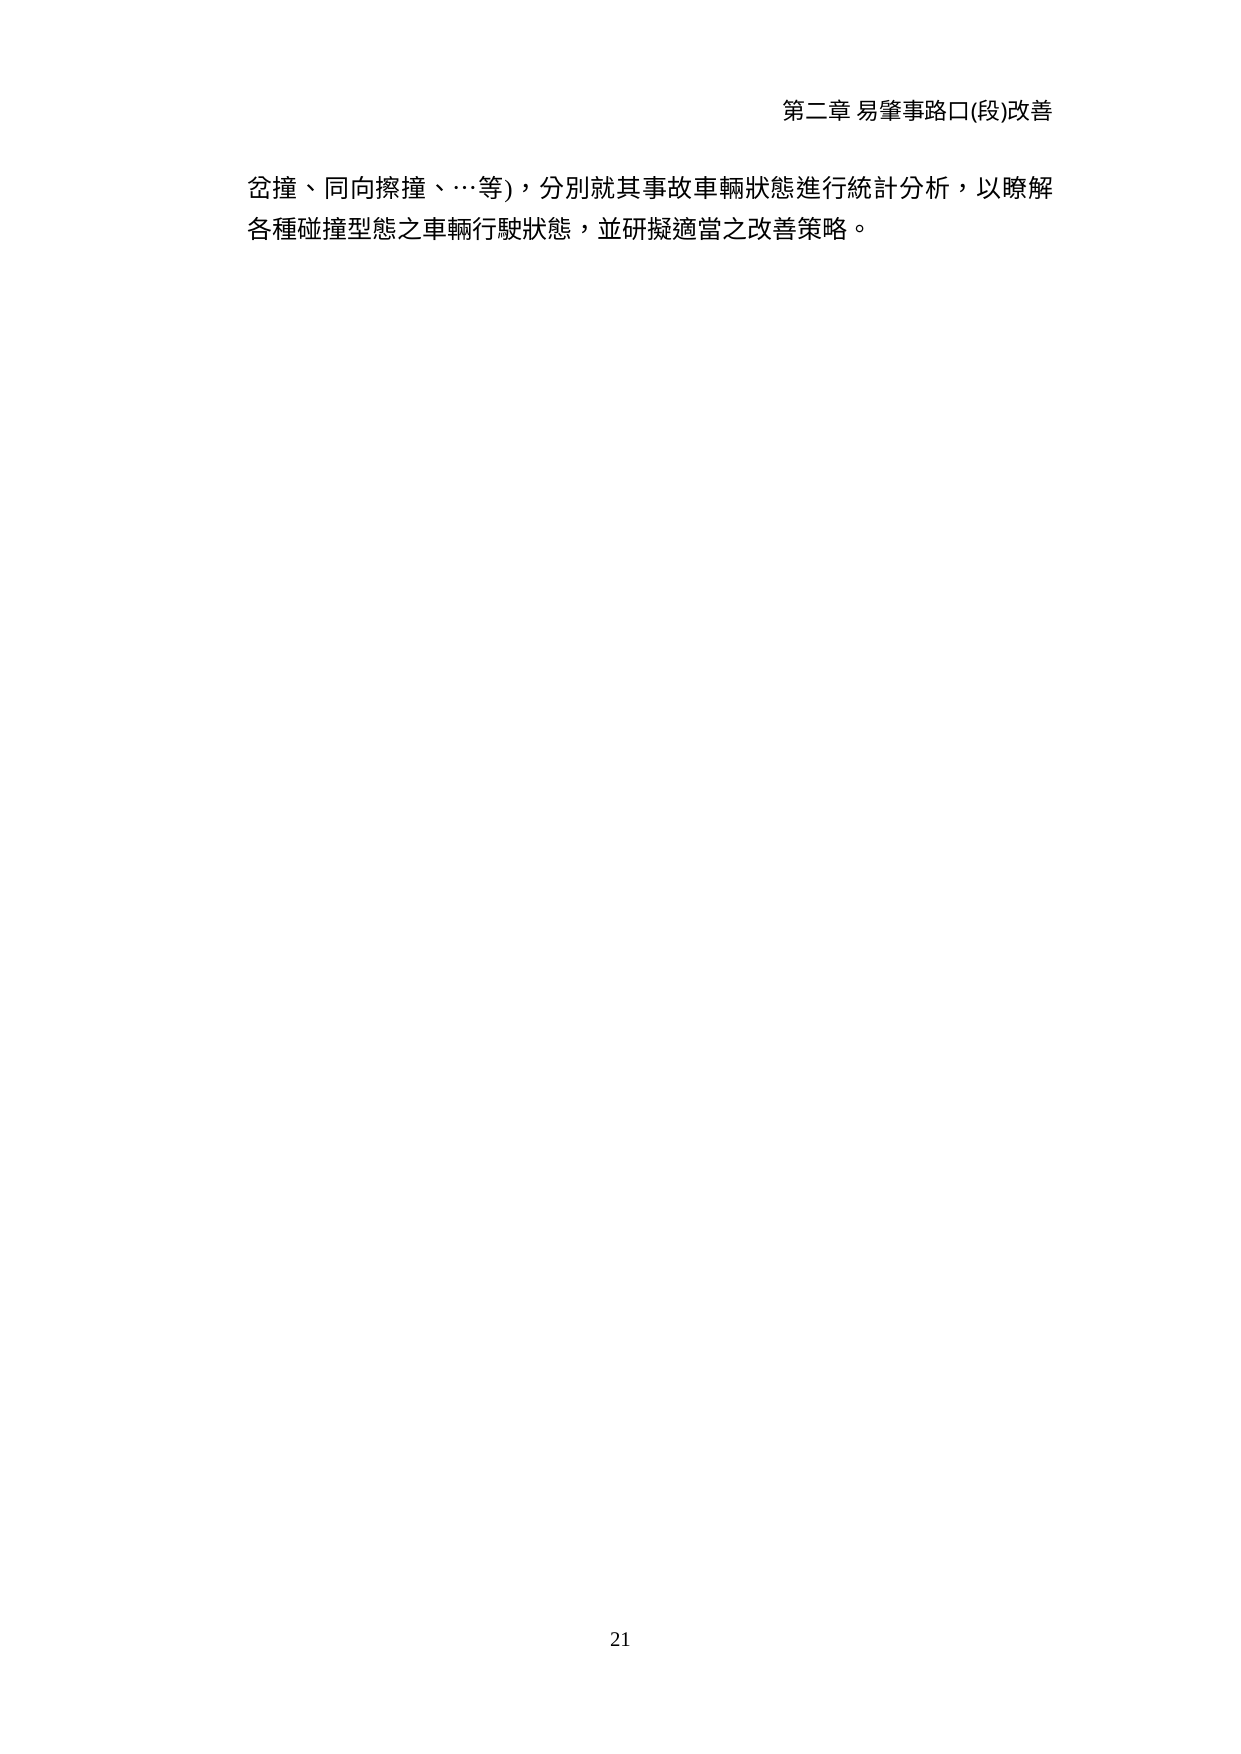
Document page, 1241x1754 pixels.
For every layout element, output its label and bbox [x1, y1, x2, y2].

text [247, 164, 1053, 247]
